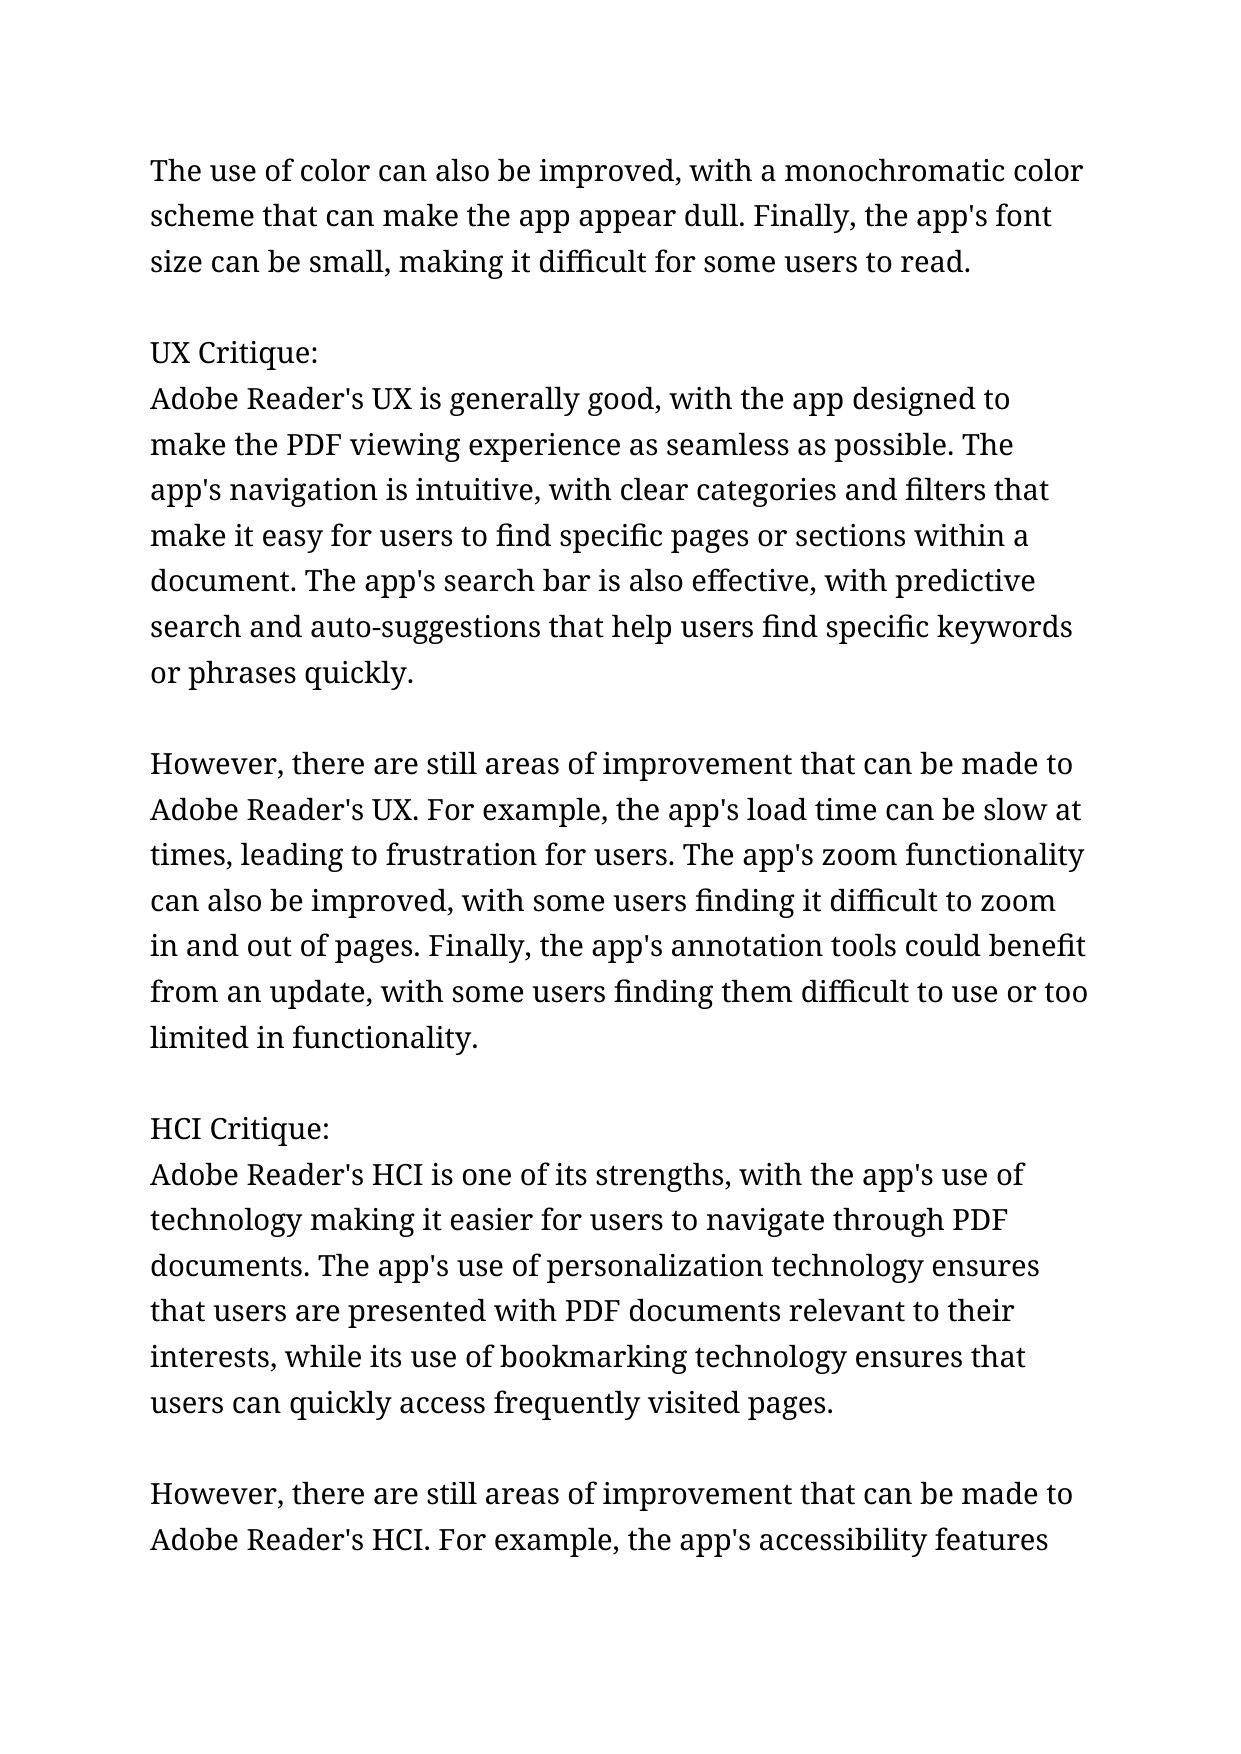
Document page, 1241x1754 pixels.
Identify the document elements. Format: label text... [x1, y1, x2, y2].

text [150, 150, 1090, 281]
text Adobe Reader's UX is generally good, with the app designed to make the PDF viewing experience as seamless as possible. The app's navigation is intuitive, with clear categories and filters that make it easy for users to find specific pages or sections within a document. The app's search bar is also effective, with predictive search and auto-suggestions that help users find specific keywords or phrases quickly. [150, 378, 1090, 692]
text However, there are still areas of improvement that can be made to Adobe Reader's UX. For example, the app's load time can be slow at times, leading to frustration for users. The app's zoom functionality can also be improved, with some users finding it difficult to zoom in and out of pages. Finally, the app's annotation tools could benefit from an update, with some users finding them difficult to use or too limited in functionality. [150, 743, 1090, 1057]
text UX Critique: [150, 332, 1090, 372]
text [150, 1473, 1090, 1558]
text HCI Critique: [150, 1108, 1090, 1148]
text Adobe Reader's HCI is one of its strengths, with the app's use of technology making it easier for users to navigate through PDF documents. The app's use of personalization technology ensures that users are presented with PDF documents relevant to their interests, while its use of bookmarking technology ensures that users can quickly access frequently visited pages. [150, 1154, 1090, 1422]
